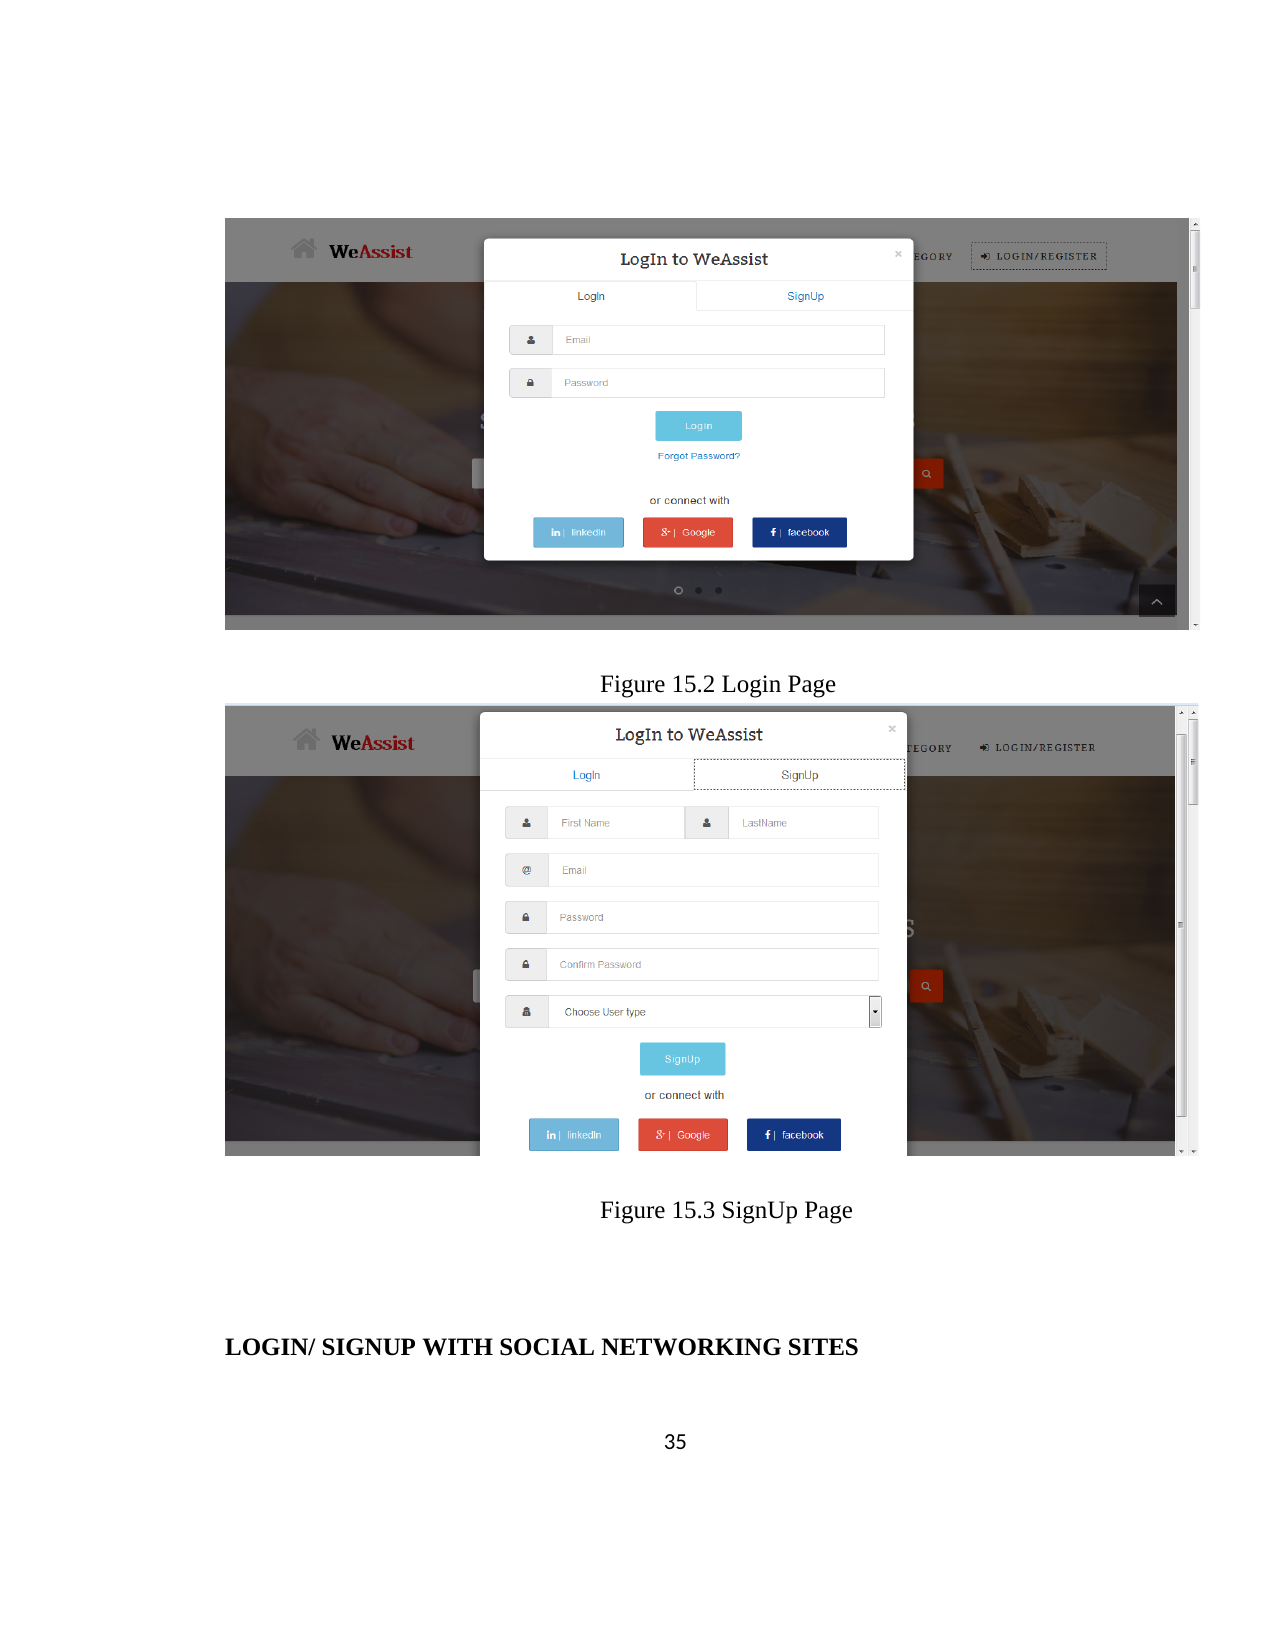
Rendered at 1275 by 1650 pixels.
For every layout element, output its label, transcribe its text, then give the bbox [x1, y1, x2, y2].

text Figure 15.2 Login Page [225, 669, 1066, 698]
text Figure 15.3 SignUp Page [225, 1195, 1066, 1224]
picture [225, 218, 1200, 630]
picture [225, 703, 1199, 1156]
text LOGIN/ SIGNUP WITH SOCIAL NETWORKING SITES [225, 1332, 1066, 1360]
